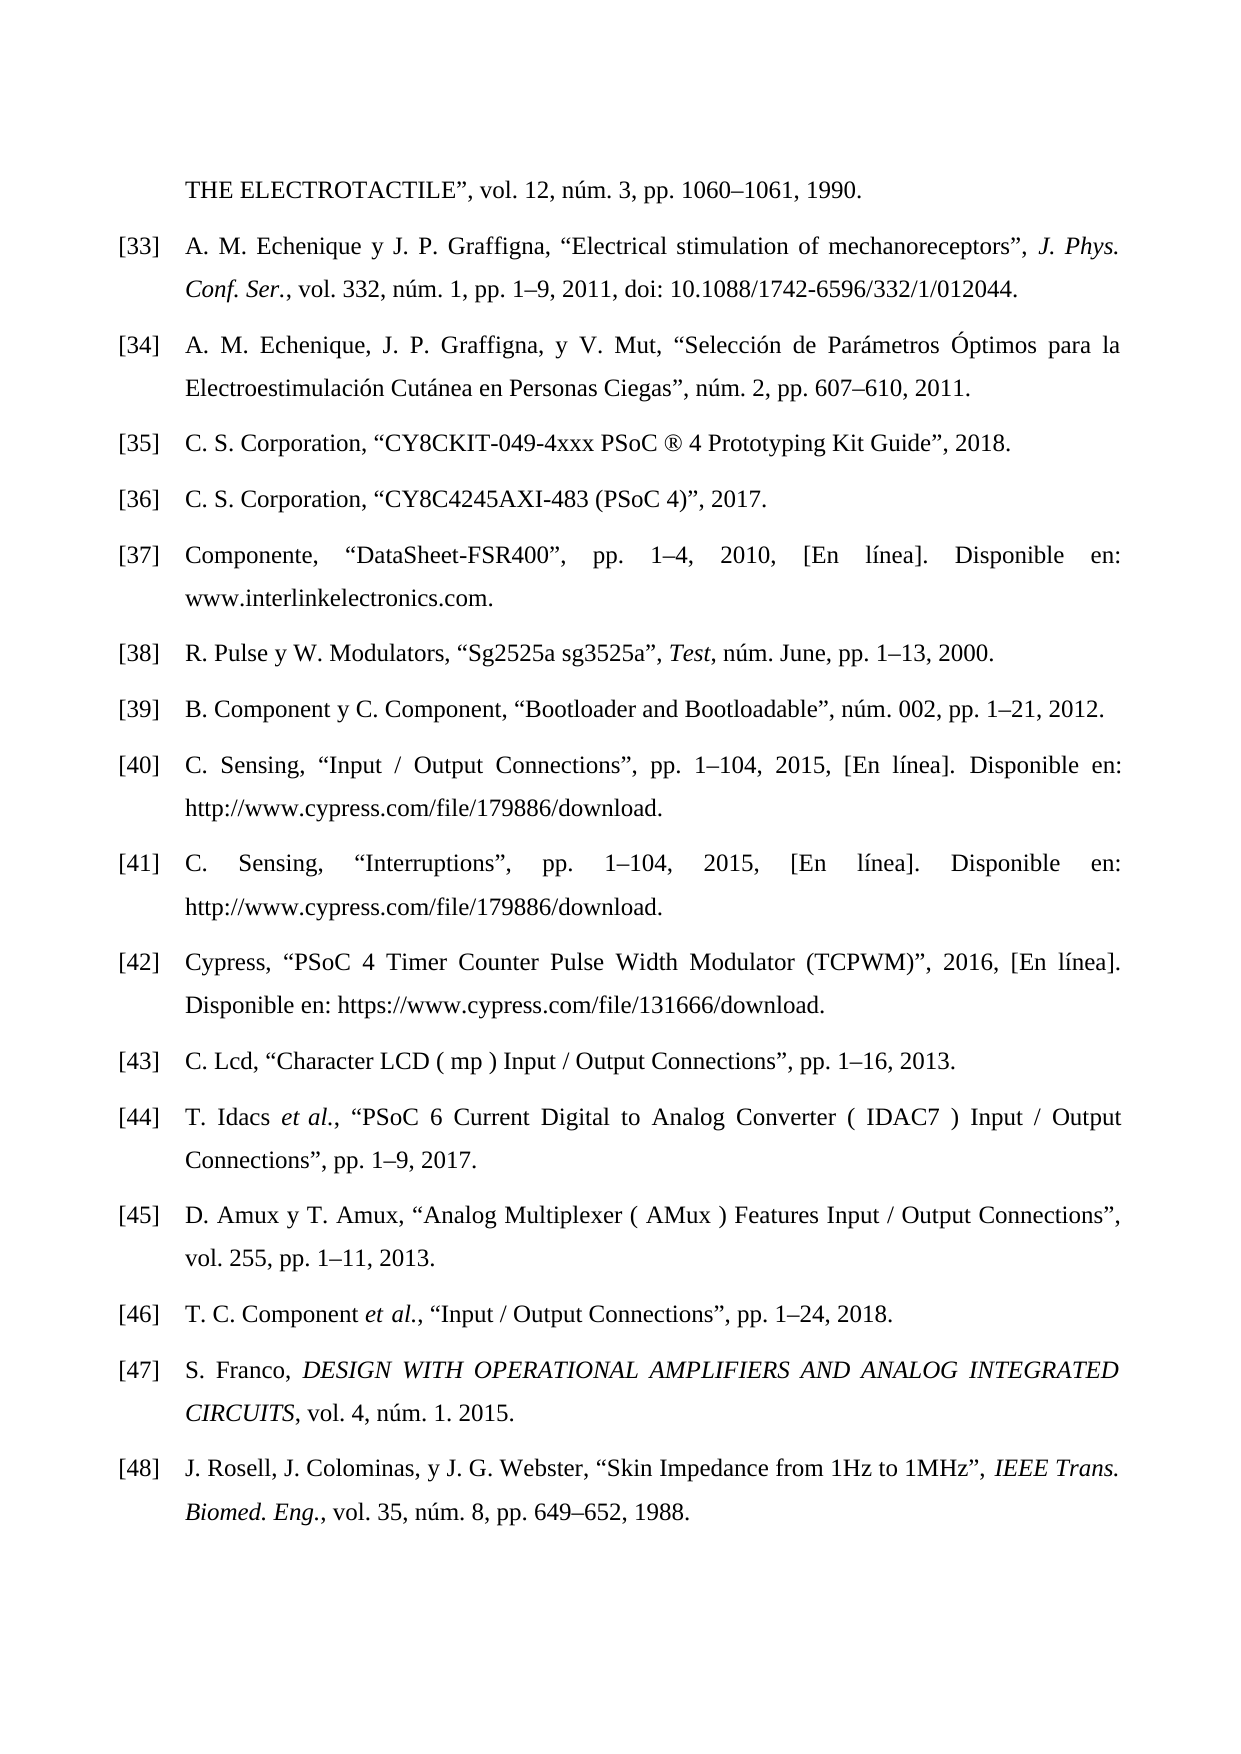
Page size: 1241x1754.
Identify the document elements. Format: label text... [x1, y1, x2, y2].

text [36] C. S. Corporation, “CY8C4245AXI-483 (PSoC 4)”, 2017. [118, 484, 1122, 513]
text [35] C. S. Corporation, “CY8CKIT-049-4xxx PSoC ® 4 Prototyping Kit Guide”, 2018. [118, 428, 1122, 457]
text [44] T. Idacs et al., “PSoC 6 Current Digital to Analog Converter ( IDAC7 ) Input / Output Connections”, pp. 1–9, 2017. [118, 1102, 1122, 1173]
text [34] A. M. Echenique, J. P. Graffigna, y V. Mut, “Selección de Parámetros Óptimos para la Electroestimulación Cutánea en Personas Ciegas”, núm. 2, pp. 607–610, 2011. [118, 330, 1122, 402]
text [45] D. Amux y T. Amux, “Analog Multiplexer ( AMux ) Features Input / Output Connections”, vol. 255, pp. 1–11, 2013. [118, 1200, 1122, 1272]
text [47] S. Franco, DESIGN WITH OPERATIONAL AMPLIFIERS AND ANALOG INTEGRATED CIRCUITS, vol. 4, núm. 1. 2015. [118, 1355, 1122, 1427]
text [41] C. Sensing, “Interruptions”, pp. 1–104, 2015, [En línea]. Disponible en: http://www.cypress.com/file/179886/download. [118, 848, 1122, 920]
text [39] B. Component y C. Component, “Bootloader and Bootloadable”, núm. 002, pp. 1–21, 2012. [118, 694, 1122, 723]
text [33] A. M. Echenique y J. P. Graffigna, “Electrical stimulation of mechanoreceptors”, J. Phys. Conf. Ser., vol. 332, núm. 1, pp. 1–9, 2011, doi: 10.1088/1742-6596/332/1/012044. [118, 231, 1122, 303]
text [40] C. Sensing, “Input / Output Connections”, pp. 1–104, 2015, [En línea]. Disponible en: http://www.cypress.com/file/179886/download. [118, 750, 1122, 822]
text [38] R. Pulse y W. Modulators, “Sg2525a sg3525a”, Test, núm. June, pp. 1–13, 2000. [118, 638, 1122, 667]
text [42] Cypress, “PSoC 4 Timer Counter Pulse Width Modulator (TCPWM)”, 2016, [En línea]. Disponible en: https://www.cypress.com/file/131666/download. [118, 947, 1122, 1019]
text [48] J. Rosell, J. Colominas, y J. G. Webster, “Skin Impedance from 1Hz to 1MHz”, IEEE Trans. Biomed. Eng., vol. 35, núm. 8, pp. 649–652, 1988. [118, 1453, 1122, 1525]
text [43] C. Lcd, “Character LCD ( mp ) Input / Output Connections”, pp. 1–16, 2013. [118, 1046, 1122, 1075]
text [118, 175, 1122, 204]
text [37] Componente, “DataSheet-FSR400”, pp. 1–4, 2010, [En línea]. Disponible en: www.interlinkelectronics.com. [118, 540, 1122, 612]
text [46] T. C. Component et al., “Input / Output Connections”, pp. 1–24, 2018. [118, 1299, 1122, 1328]
